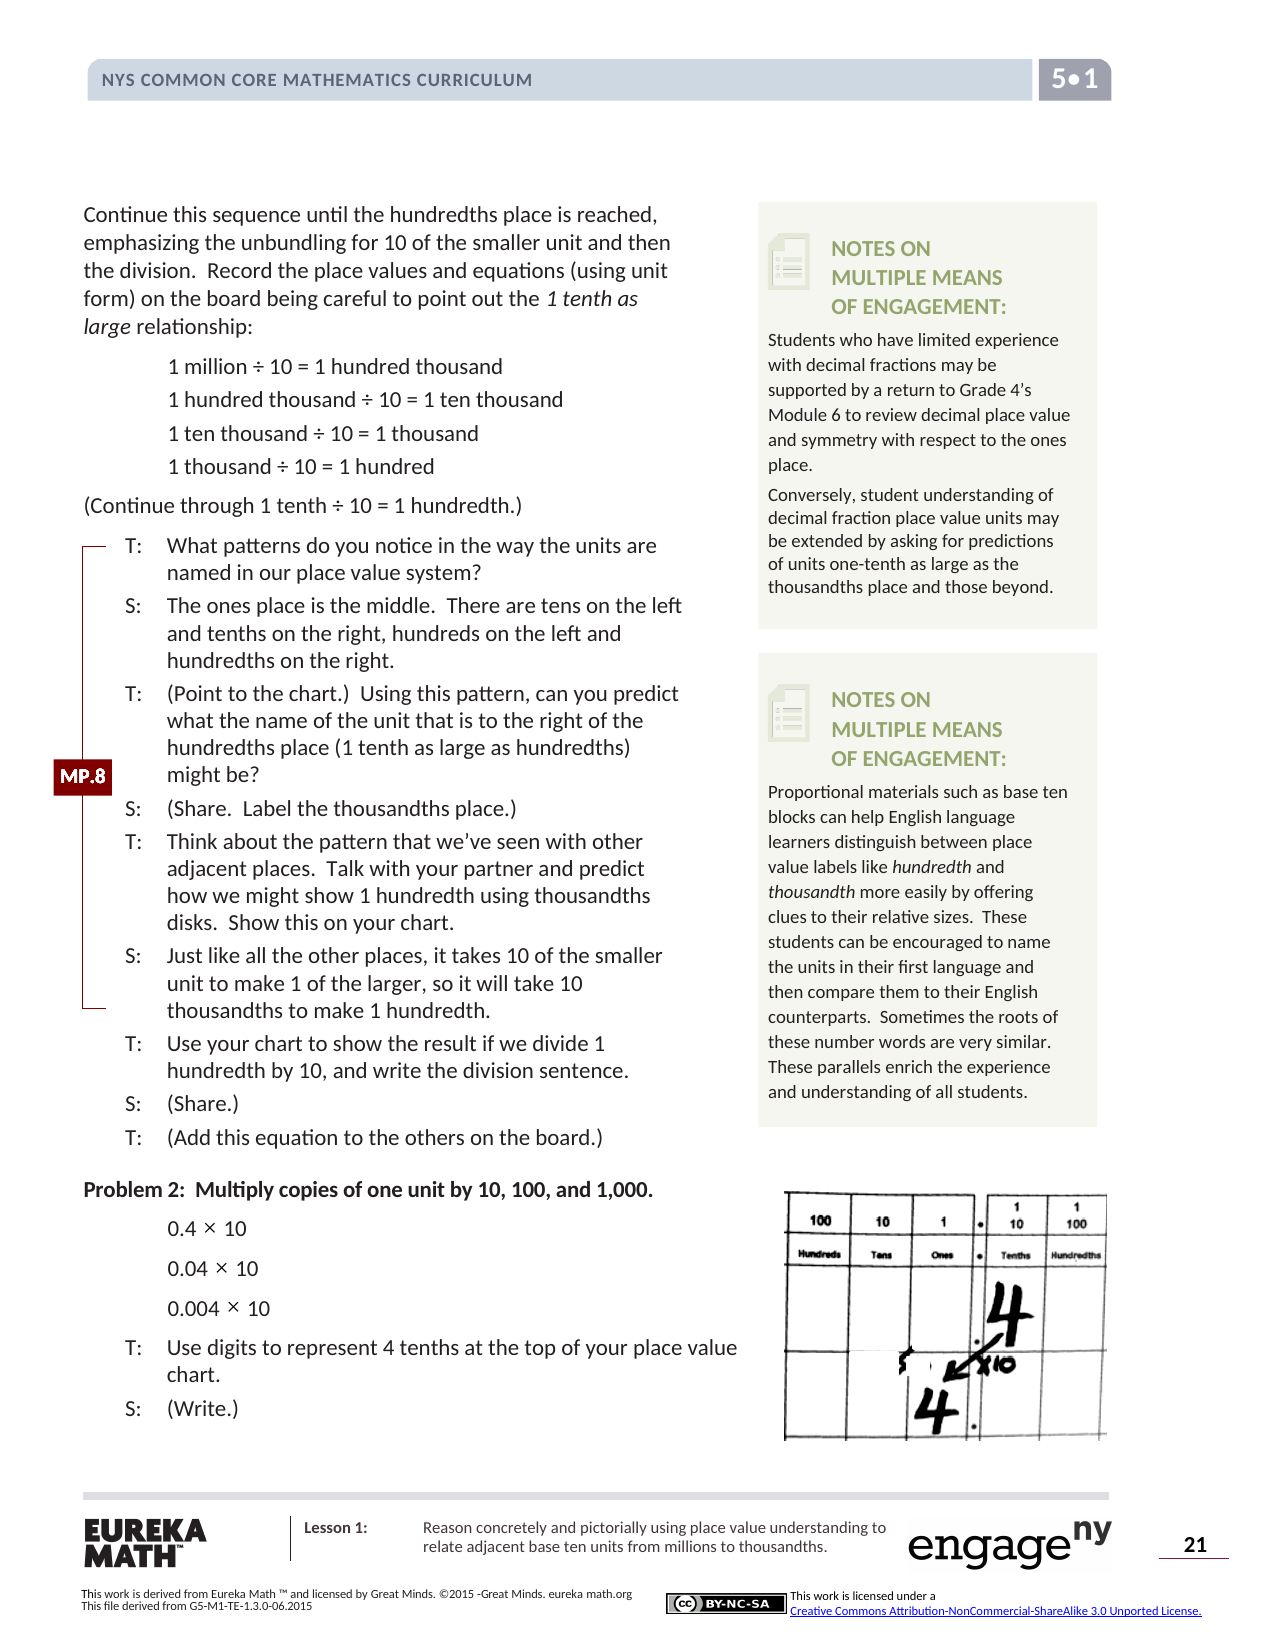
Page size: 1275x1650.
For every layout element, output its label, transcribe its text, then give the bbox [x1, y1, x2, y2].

list T: Use your chart to show the result if we divide 1 hundredth by 10, and write the division sentence. [125, 1030, 683, 1084]
list 1 thousand ÷ 10 = 1 hundred [167, 453, 684, 480]
list S: (Share.) [125, 1090, 683, 1117]
picture [666, 1593, 787, 1614]
text 0.004 10 [167, 1294, 688, 1321]
picture [907, 1517, 1113, 1574]
text (Continue through 1 tenth ÷ 10 = 1 hundredth.) [83, 492, 683, 519]
list T: Use digits to represent 4 tenths at the top of your place value chart. [125, 1334, 1108, 1388]
text Problem 2: Multiply copies of one unit by 10, 100, and 1,000. [83, 1176, 1108, 1203]
list T: What patterns do you notice in the way the units are named in our place value system? [125, 532, 683, 586]
list S: Just like all the other places, it takes 10 of the smaller unit to make 1 of the larger, so it will take 10 thousandths to make 1 hundredth. [125, 942, 683, 1023]
picture [767, 233, 810, 290]
list 1 hundred thousand ÷ 10 = 1 ten thousand [167, 386, 684, 413]
list T: Think about the pattern that we’ve seen with other adjacent places. Talk with your partner and predict how we might show 1 hundredth using thousandths disks. Show this on your chart. [125, 828, 683, 936]
picture [62, 1496, 229, 1590]
list T: (Point to the chart.) Using this pattern, can you predict what the name of the unit that is to the right of the hundredths place (1 tenth as large as hundredths) might be? [125, 680, 683, 788]
list S: (Share. Label the thousandths place.) [125, 794, 683, 821]
list 1 million ÷ 10 = 1 hundred thousand [167, 353, 684, 380]
text 0.04 10 [167, 1255, 688, 1282]
list S: (Write.) [125, 1394, 1108, 1421]
text Continue this sequence until the hundredths place is reached, emphasizing the unbundling for 10 of the smaller unit and then the division. Record the place values and equations (using unit form) on the board being careful to point out the 1 tenth as large relationship: [83, 200, 683, 340]
list S: The ones place is the middle. There are tens on the left and tenths on the right, hundreds on the left and hundredths on the right. [125, 592, 683, 673]
list T: (Add this equation to the others on the board.) [125, 1123, 683, 1151]
text 0.4 10 [167, 1215, 688, 1242]
picture [767, 684, 810, 742]
list 1 ten thousand ÷ 10 = 1 thousand [167, 419, 684, 446]
